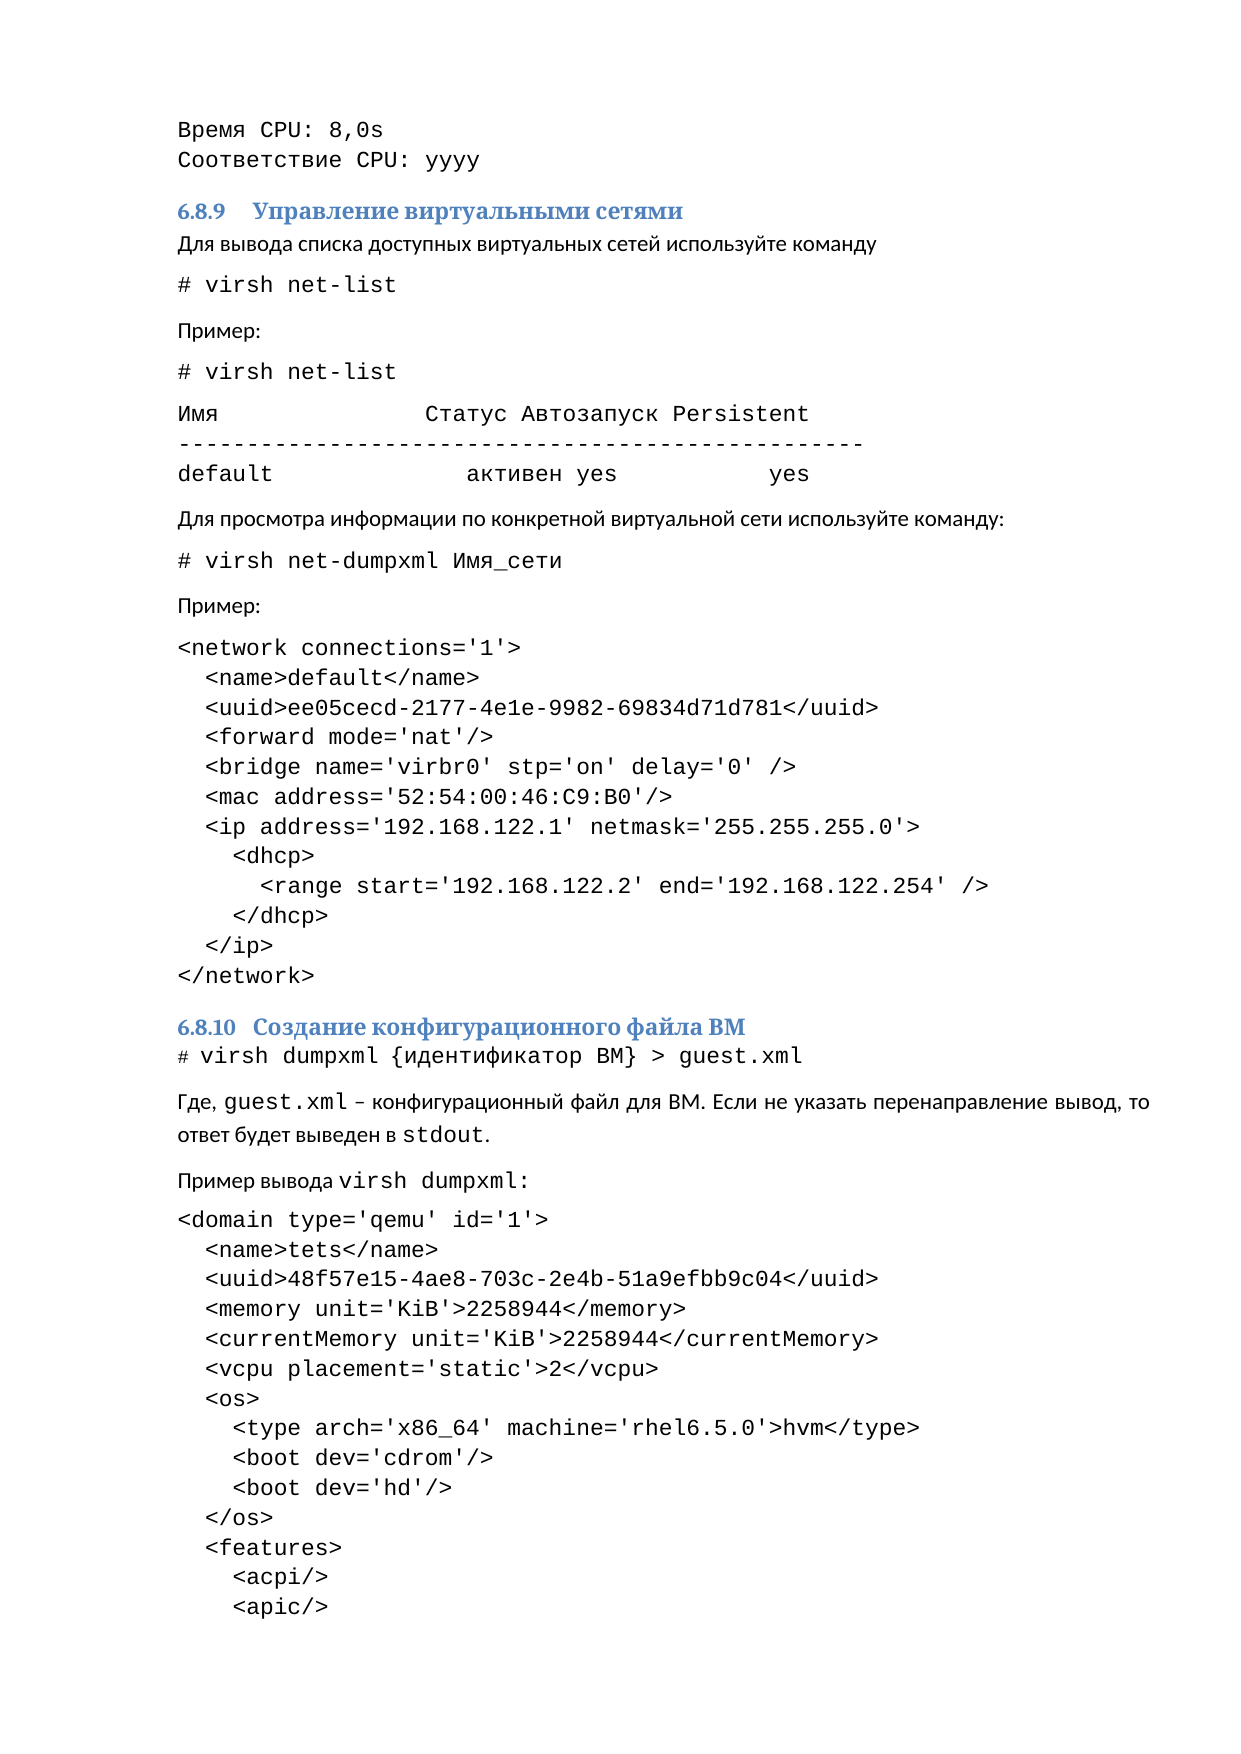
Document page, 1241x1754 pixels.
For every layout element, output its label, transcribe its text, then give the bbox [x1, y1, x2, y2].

text Где, guest.xml – конфигурационный файл для ВМ. Если не указать перенаправление вывод, то ответ будет выведен в stdout. [177, 1087, 1152, 1149]
text Пример вывода virsh dumpxml: [177, 1166, 1152, 1196]
text <network connections='1'> <name>default</name> <uuid>ee05cecd-2177-4e1e-9982-69834d71d781</uuid> <forward mode='nat'/> <bridge name='virbr0' stp='on' delay='0' /> <mac address='52:54:00:46:C9:B0'/> <ip address='192.168.122.1' netmask='255.255.255.0'> <dhcp> <range start='192.168.122.2' end='192.168.122.254' /> </dhcp> </ip> </network> [177, 636, 1152, 990]
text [177, 1208, 1152, 1621]
text # virsh dumpxml {идентификатор ВМ} > guest.xml [177, 1045, 1152, 1071]
text # virsh net-dumpxml Имя_сети [177, 549, 1152, 575]
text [177, 118, 1152, 174]
subtitle Управление виртуальными сетями [177, 198, 1152, 225]
subtitle Создание конфигурационного файла ВМ [177, 1014, 1152, 1041]
text Имя Статус Автозапуск Persistent -------------------------------------------------- default активен yes yes [177, 403, 1152, 488]
text Пример: [177, 592, 1152, 619]
text Пример: [177, 316, 1152, 344]
text Для просмотра информации по конкретной виртуальной сети используйте команду: [177, 504, 1152, 533]
text # virsh net-list [177, 273, 1152, 299]
text # virsh net-list [177, 360, 1152, 386]
text Для вывода списка доступных виртуальных сетей используйте команду [177, 229, 1152, 257]
